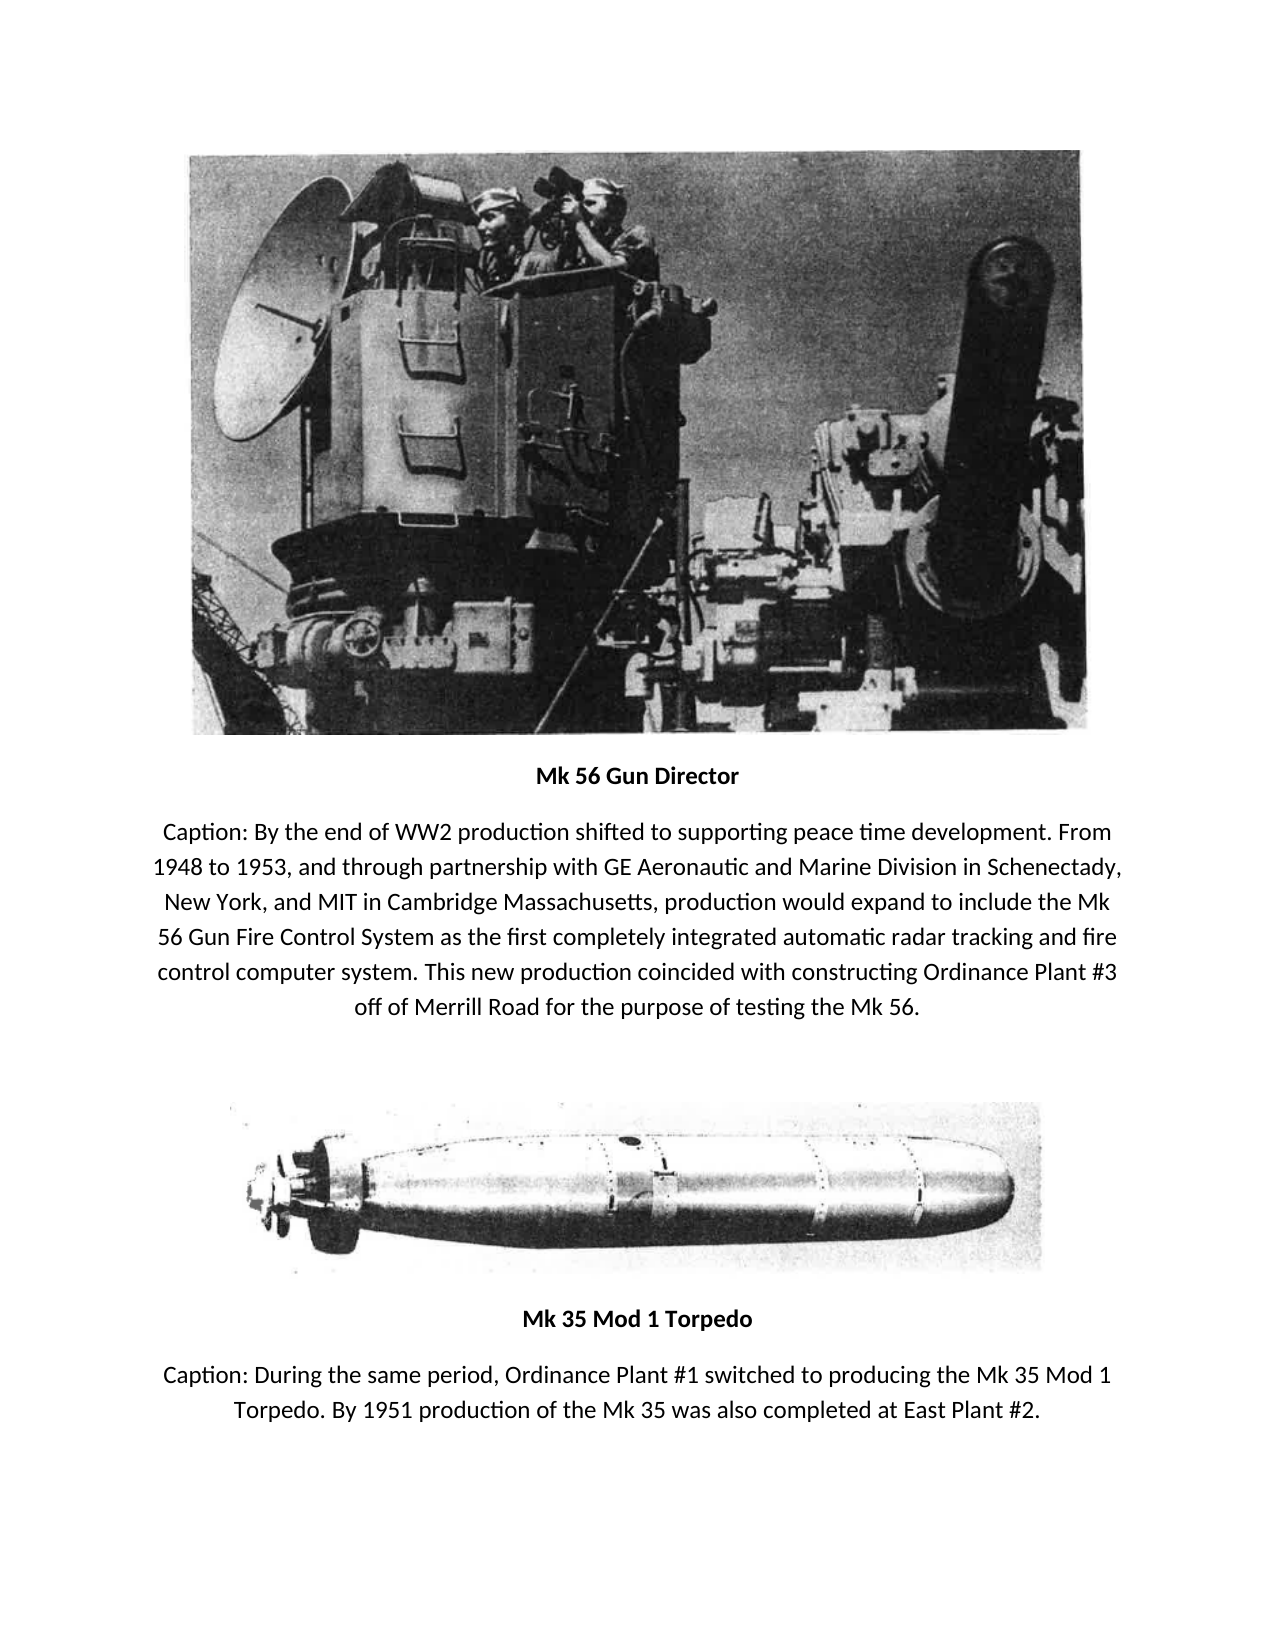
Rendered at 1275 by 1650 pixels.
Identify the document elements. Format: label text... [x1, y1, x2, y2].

text Mk 35 Mod 1 Torpedo [150, 1304, 1125, 1334]
text Caption: By the end of WW2 production shifted to supporting peace time development. From 1948 to 1953, and through partnership with GE Aeronautic and Marine Division in Schenectady, New York, and MIT in Cambridge Massachusetts, production would expand to include the Mk 56 Gun Fire Control System as the first completely integrated automatic radar tracking and fire control computer system. This new production coincided with constructing Ordinance Plant #3 off of Merrill Road for the purpose of testing the Mk 56. [150, 816, 1125, 1021]
text Mk 56 Gun Director [150, 760, 1125, 790]
picture [230, 1102, 1045, 1279]
picture [183, 150, 1092, 735]
text Caption: During the same period, Ordinance Plant #1 switched to producing the Mk 35 Mod 1 Torpedo. By 1951 production of the Mk 35 was also completed at East Plant #2. [150, 1359, 1125, 1425]
